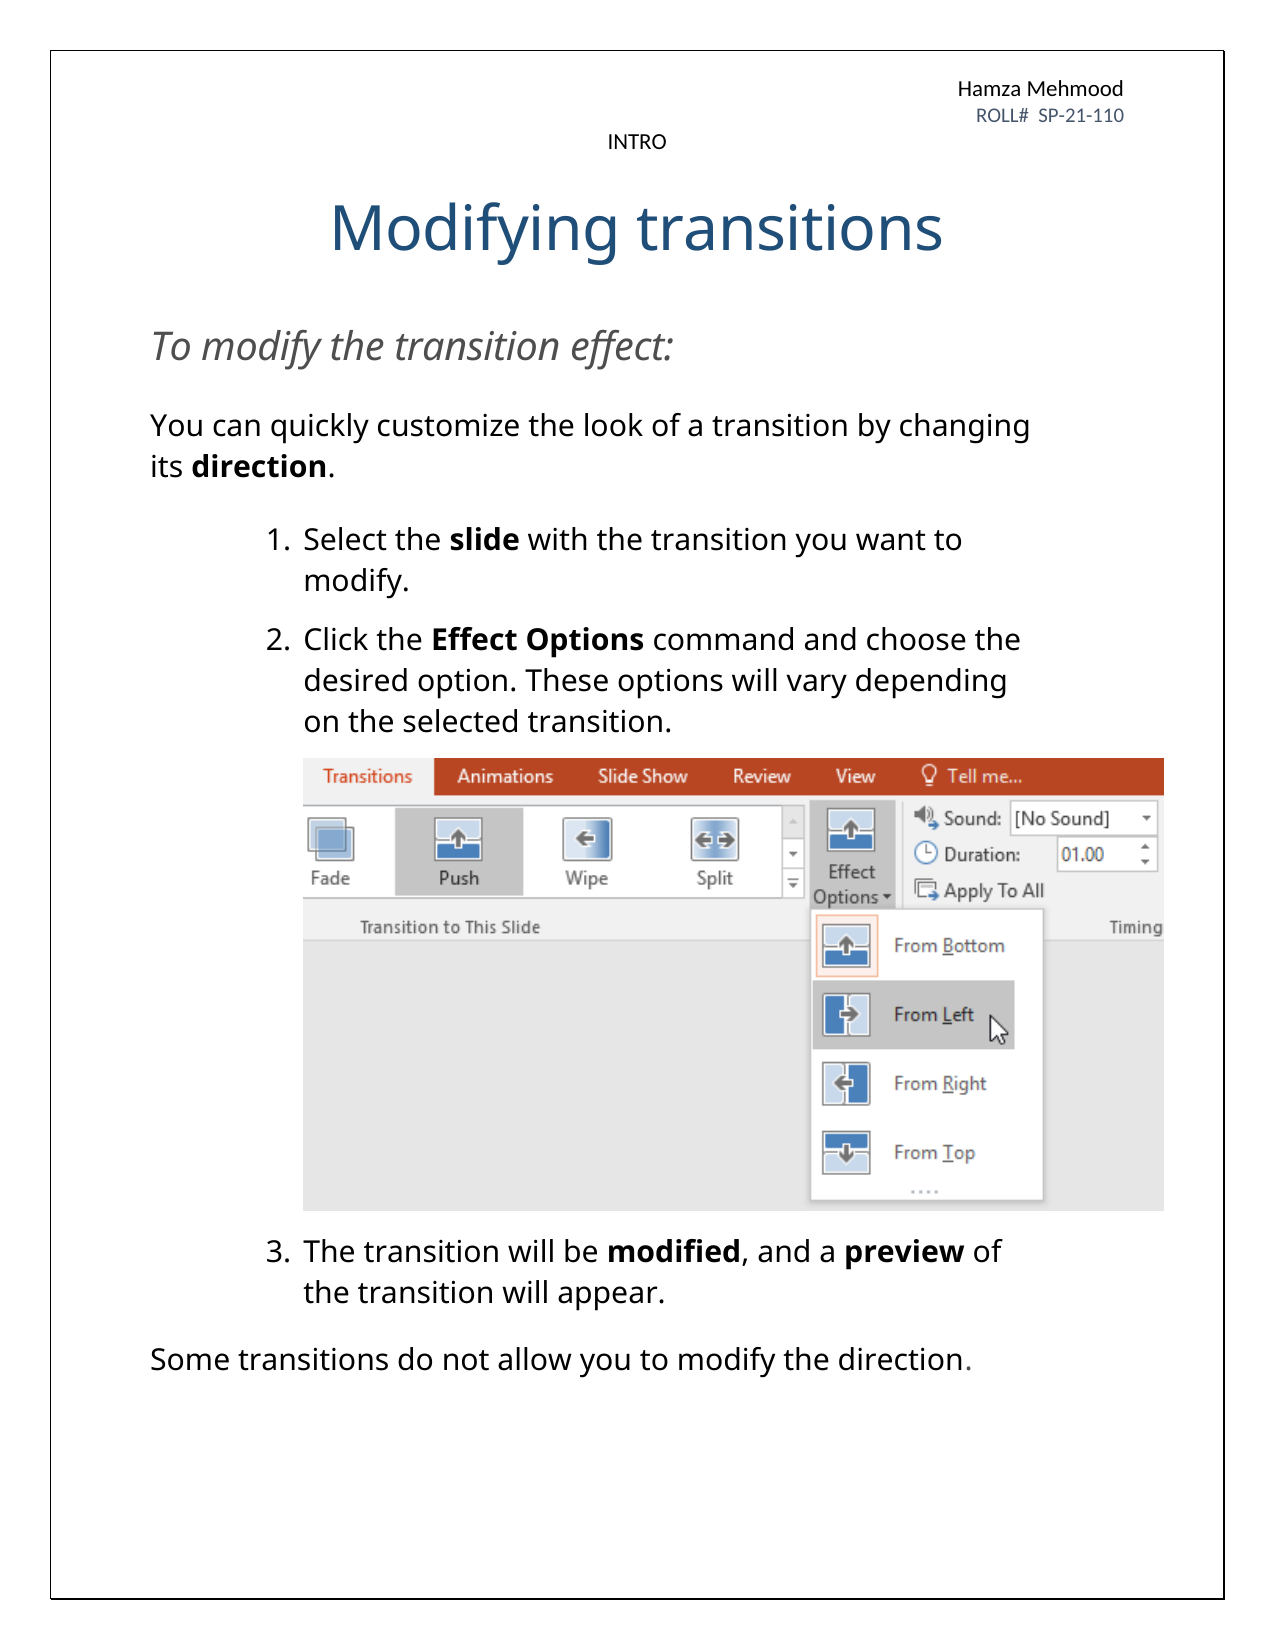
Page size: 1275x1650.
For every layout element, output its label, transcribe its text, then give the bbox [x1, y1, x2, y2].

subtitle Modifying transitions [150, 183, 1124, 268]
subtitle To modify the transition effect: [150, 318, 1124, 372]
list Click the Effect Options command and choose the desired option. These options will vary depending on the selected transition. [266, 618, 1046, 741]
list The transition will be modified, and a preview of the transition will appear. [266, 1230, 1046, 1312]
text You can quickly customize the look of a transition by changing its direction. [150, 404, 1124, 486]
text Some transitions do not allow you to modify the direction. [150, 1338, 1124, 1379]
list Select the slide with the transition you want to modify. [266, 518, 1046, 600]
picture [303, 758, 1164, 1211]
